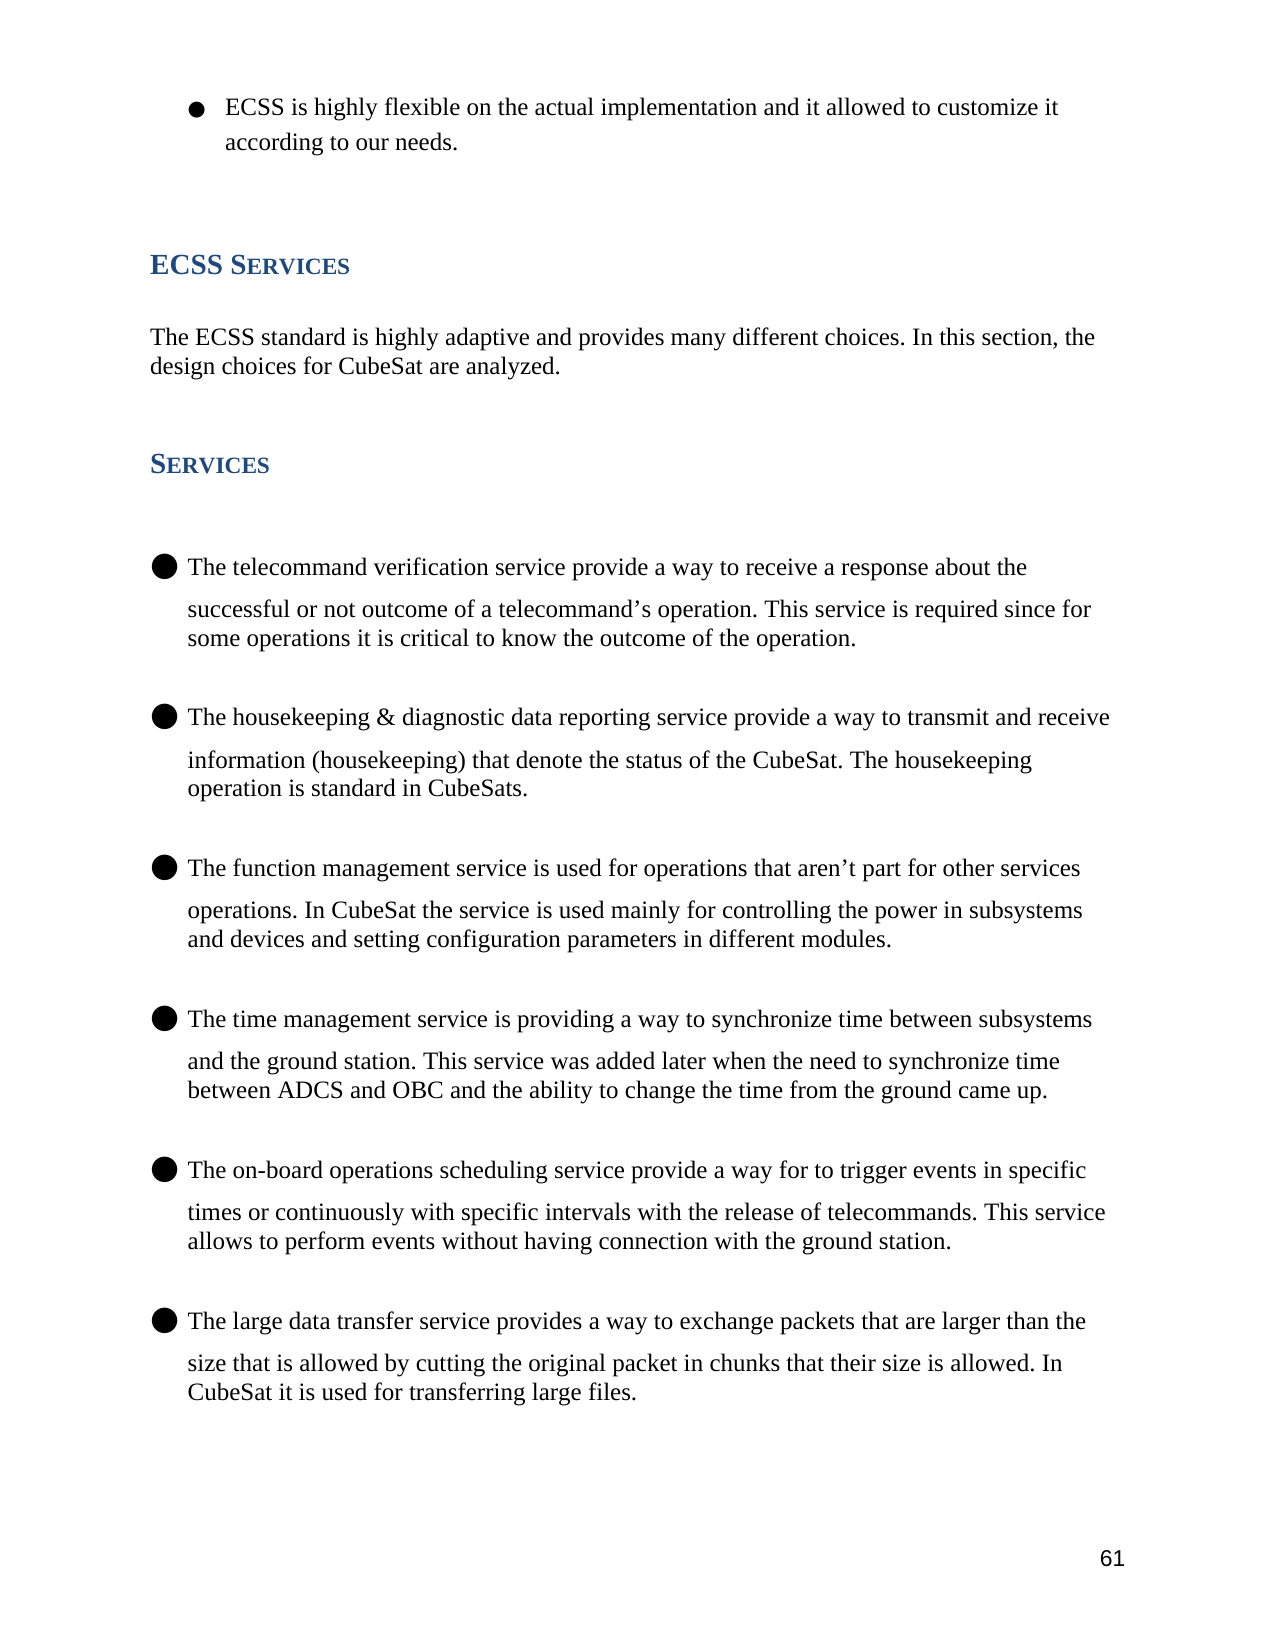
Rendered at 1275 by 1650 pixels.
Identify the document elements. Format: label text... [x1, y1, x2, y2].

list ECSS is highly flexible on the actual implementation and it allowed to customize it according to our needs. [187, 84, 1125, 156]
subtitle Services [150, 446, 1089, 480]
list The large data transfer service provides a way to exchange packets that are larger than the size that is allowed by cutting the original packet in chunks that their size is allowed. In CubeSat it is used for transferring large files. [150, 1280, 1125, 1406]
list The telecommand verification service provide a way to receive a response about the successful or not outcome of a telecommand’s operation. This service is required since for some operations it is critical to know the outcome of the operation. [150, 526, 1125, 651]
subtitle ECSS Services [150, 247, 1089, 281]
list The housekeeping & diagnostic data reporting service provide a way to transmit and receive information (housekeeping) that denote the status of the CubeSat. The housekeeping operation is standard in CubeSats. [150, 676, 1125, 802]
list The function management service is used for operations that aren’t part for other services operations. In CubeSat the service is used mainly for controlling the power in subsystems and devices and setting configuration parameters in different modules. [150, 827, 1125, 953]
list The on-board operations scheduling service provide a way for to trigger events in specific times or continuously with specific intervals with the release of telecommands. This service allows to perform events without having connection with the ground station. [150, 1129, 1125, 1255]
text The ECSS standard is highly adaptive and provides many different choices. In this section, the design choices for CubeSat are analyzed. [150, 322, 1125, 380]
list The time management service is providing a way to synchronize time between subsystems and the ground station. This service was added later when the need to synchronize time between ADCS and OBC and the ability to change the time from the ground came up. [150, 978, 1125, 1104]
